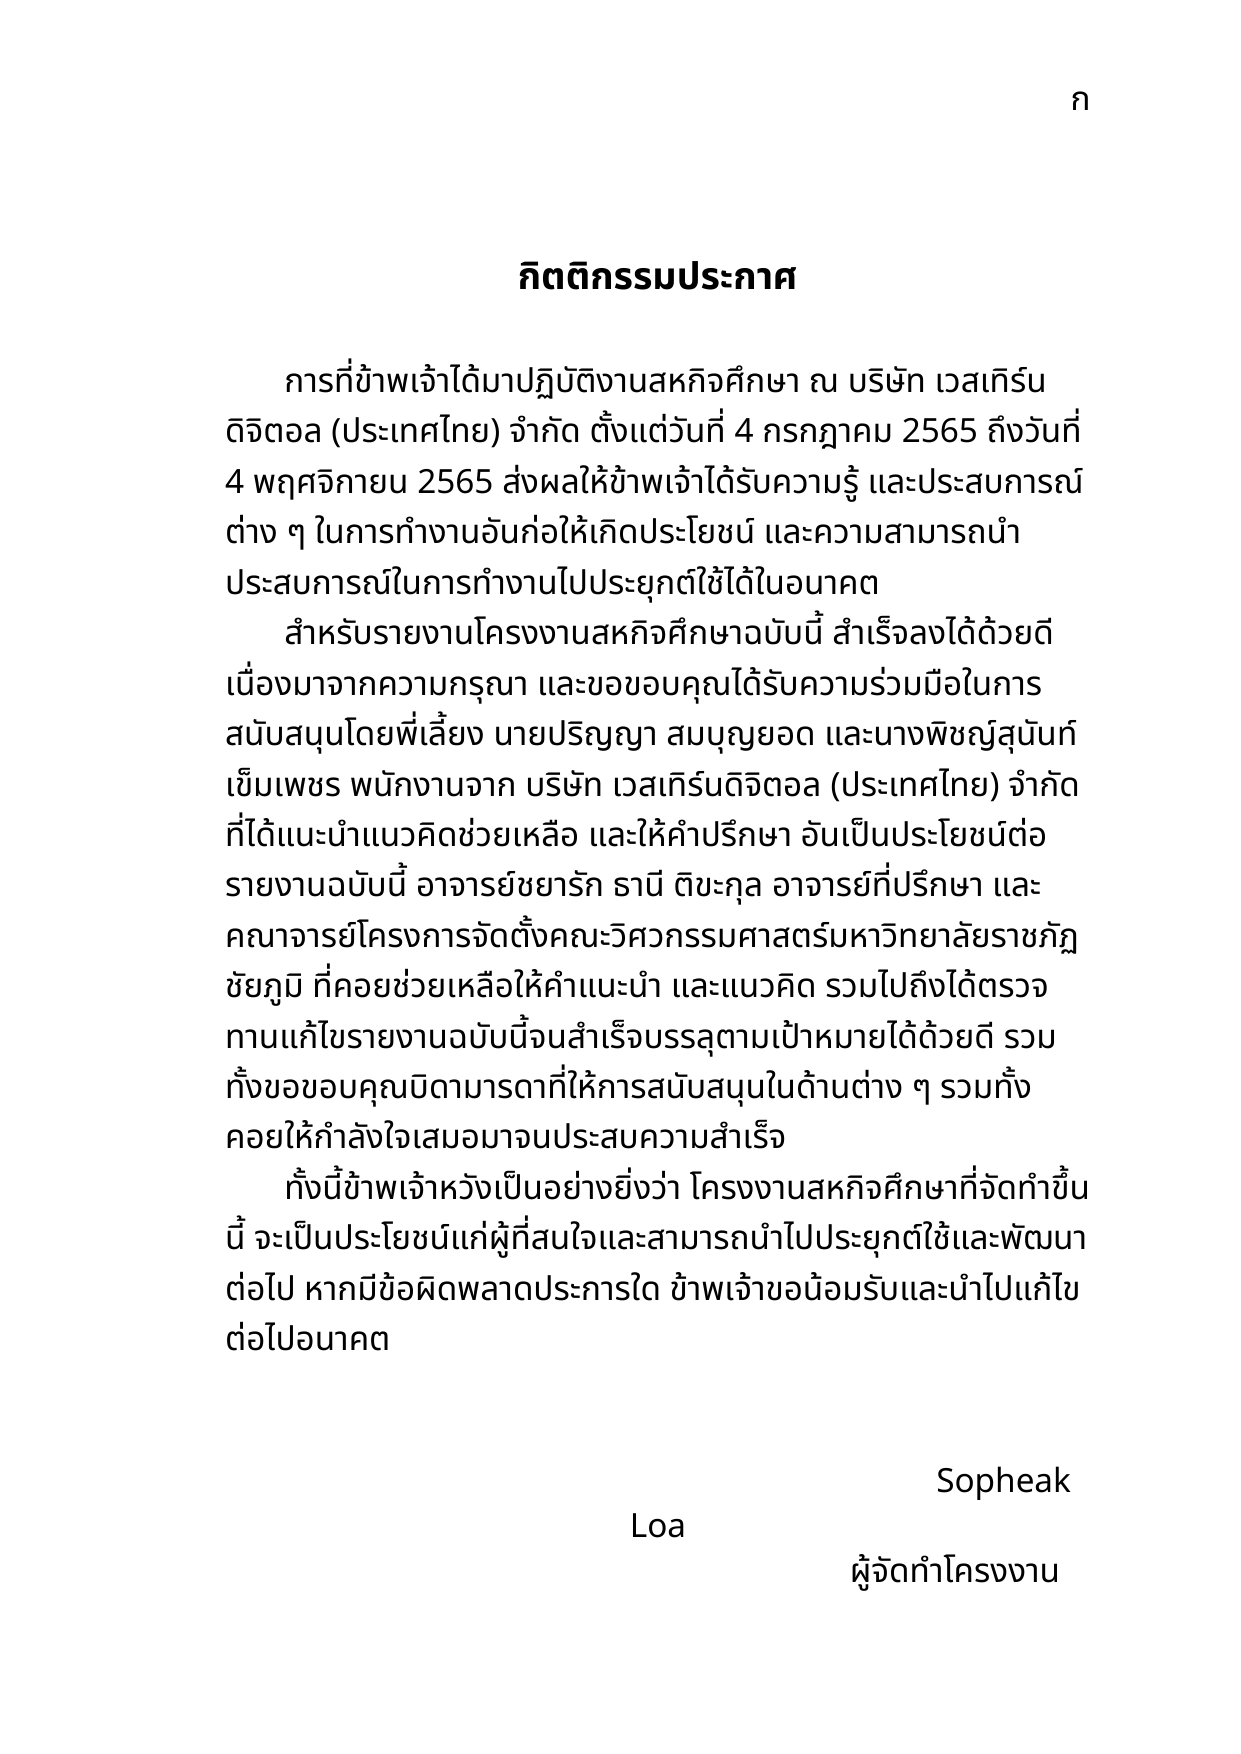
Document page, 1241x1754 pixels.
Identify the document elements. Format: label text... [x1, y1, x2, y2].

subtitle กิตติกรรมประกาศ [225, 250, 1090, 307]
text การที่ข้าพเจ้าได้มาปฏิบัติงานสหกิจศึกษา ณ บริษัท เวสเทิร์นดิจิตอล (ประเทศไทย) จำกัด ตั้งแต่วันที่ 4 กรกฎาคม 2565 ถึงวันที่ 4 พฤศจิกายน 2565 ส่งผลให้ข้าพเจ้าได้รับความรู้ และประสบการณ์ต่าง ๆ ในการทำงานอันก่อให้เกิดประโยชน์ และความสามารถนำประสบการณ์ในการทำงานไปประยุกต์ใช้ได้ในอนาคต [225, 357, 1090, 609]
text สำหรับรายงานโครงงานสหกิจศึกษาฉบับนี้ สำเร็จลงได้ด้วยดี เนื่องมาจากความกรุณา และขอขอบคุณได้รับความร่วมมือในการสนับสนุนโดยพี่เลี้ยง นายปริญญา สมบุญยอด และนางพิชญ์สุนันท์ เข็มเพชร พนักงานจาก บริษัท เวสเทิร์นดิจิตอล (ประเทศไทย) จำกัด ที่ได้แนะนำแนวคิดช่วยเหลือ และให้คำปรึกษา อันเป็นประโยชน์ต่อรายงานฉบับนี้ อาจารย์ชยารัก ธานี ติขะกุล อาจารย์ที่ปรึกษา และคณาจารย์โครงการจัดตั้งคณะวิศวกรรมศาสตร์มหาวิทยาลัยราชภัฏชัยภูมิ ที่คอยช่วยเหลือให้คำแนะนำ และแนวคิด รวมไปถึงได้ตรวจทานแก้ไขรายงานฉบับนี้จนสำเร็จบรรลุตามเป้าหมายได้ด้วยดี รวมทั้งขอขอบคุณบิดามารดาที่ให้การสนับสนุนในด้านต่าง ๆ รวมทั้งคอยให้กำลังใจเสมอมาจนประสบความสำเร็จ [225, 609, 1090, 1164]
text ผู้จัดทำโครงงาน [225, 1547, 1090, 1598]
text ทั้งนี้ข้าพเจ้าหวังเป็นอย่างยิ่งว่า โครงงานสหกิจศึกษาที่จัดทำขึ้นนี้ จะเป็นประโยชน์แก่ผู้ที่สนใจและสามารถนำไปประยุกต์ใช้และพัฒนาต่อไป หากมีข้อผิดพลาดประการใด ข้าพเจ้าขอน้อมรับและนำไปแก้ไขต่อไปอนาคต [225, 1164, 1090, 1366]
text Sopheak Loa [225, 1456, 1090, 1547]
